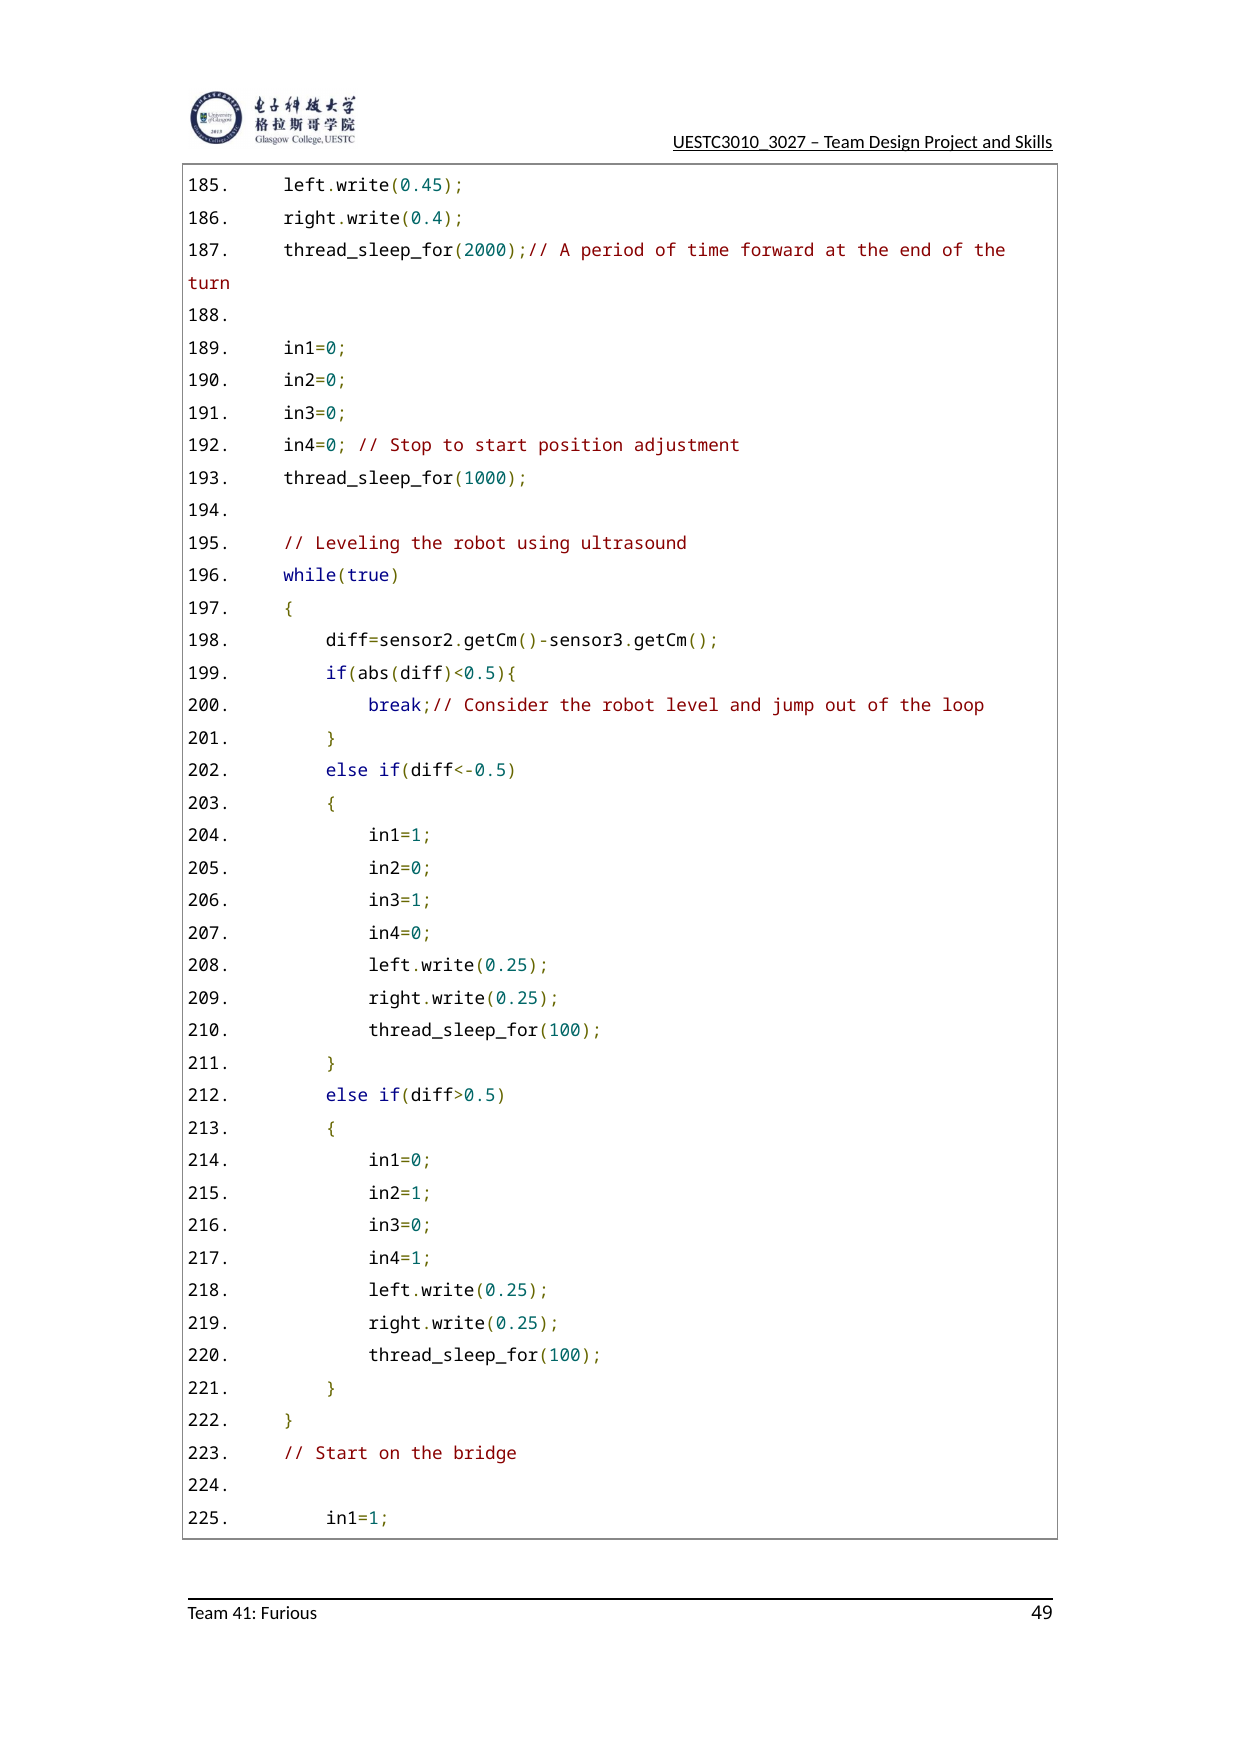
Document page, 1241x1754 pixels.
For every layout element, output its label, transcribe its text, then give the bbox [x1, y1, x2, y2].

text 202. else if(diff<-0.5) [187, 754, 1053, 786]
text 190. in2=0; [187, 364, 1053, 396]
text 218. left.write(0.25); [187, 1274, 1053, 1306]
text 197. { [187, 591, 1053, 624]
text 196. while(true) [187, 559, 1053, 591]
text 219. right.write(0.25); [187, 1306, 1053, 1339]
text 223. // Start on the bridge [187, 1436, 1053, 1469]
text 198. diff=sensor2.getCm()-sensor3.getCm(); [187, 624, 1053, 656]
text 191. in3=0; [187, 396, 1053, 429]
text 221. } [187, 1371, 1053, 1404]
picture [187, 88, 358, 149]
text 225. in1=1; [183, 1496, 1057, 1538]
text 205. in2=0; [187, 851, 1053, 884]
text 206. in3=1; [187, 884, 1053, 916]
text 222. } [187, 1404, 1053, 1436]
text 212. else if(diff>0.5) [187, 1079, 1053, 1111]
text 211. } [187, 1046, 1053, 1079]
text 189. in1=0; [187, 331, 1053, 364]
text 199. if(abs(diff)<0.5){ [187, 656, 1053, 689]
text 200. break;// Consider the robot level and jump out of the loop [187, 689, 1053, 721]
text 192. in4=0; // Stop to start position adjustment [187, 429, 1053, 461]
text 207. in4=0; [187, 916, 1053, 949]
text 213. { [187, 1111, 1053, 1144]
text 208. left.write(0.25); [187, 949, 1053, 981]
text 209. right.write(0.25); [187, 981, 1053, 1014]
text 186. right.write(0.4); [187, 201, 1053, 234]
text 217. in4=1; [187, 1241, 1053, 1274]
text 201. } [187, 721, 1053, 754]
text 194. [187, 494, 1053, 526]
text 203. { [187, 786, 1053, 819]
text 195. // Leveling the robot using ultrasound [187, 526, 1053, 559]
text 210. thread_sleep_for(100); [187, 1014, 1053, 1046]
text 224. [187, 1469, 1053, 1496]
text 214. in1=0; [187, 1144, 1053, 1176]
text 220. thread_sleep_for(100); [187, 1339, 1053, 1371]
text 185. left.write(0.45); [183, 165, 1057, 201]
text 187. thread_sleep_for(2000);// A period of time forward at the end of the turn [187, 234, 1053, 299]
text 188. [187, 299, 1053, 331]
text 215. in2=1; [187, 1176, 1053, 1209]
text 216. in3=0; [187, 1209, 1053, 1241]
text 204. in1=1; [187, 819, 1053, 851]
text 193. thread_sleep_for(1000); [187, 461, 1053, 494]
